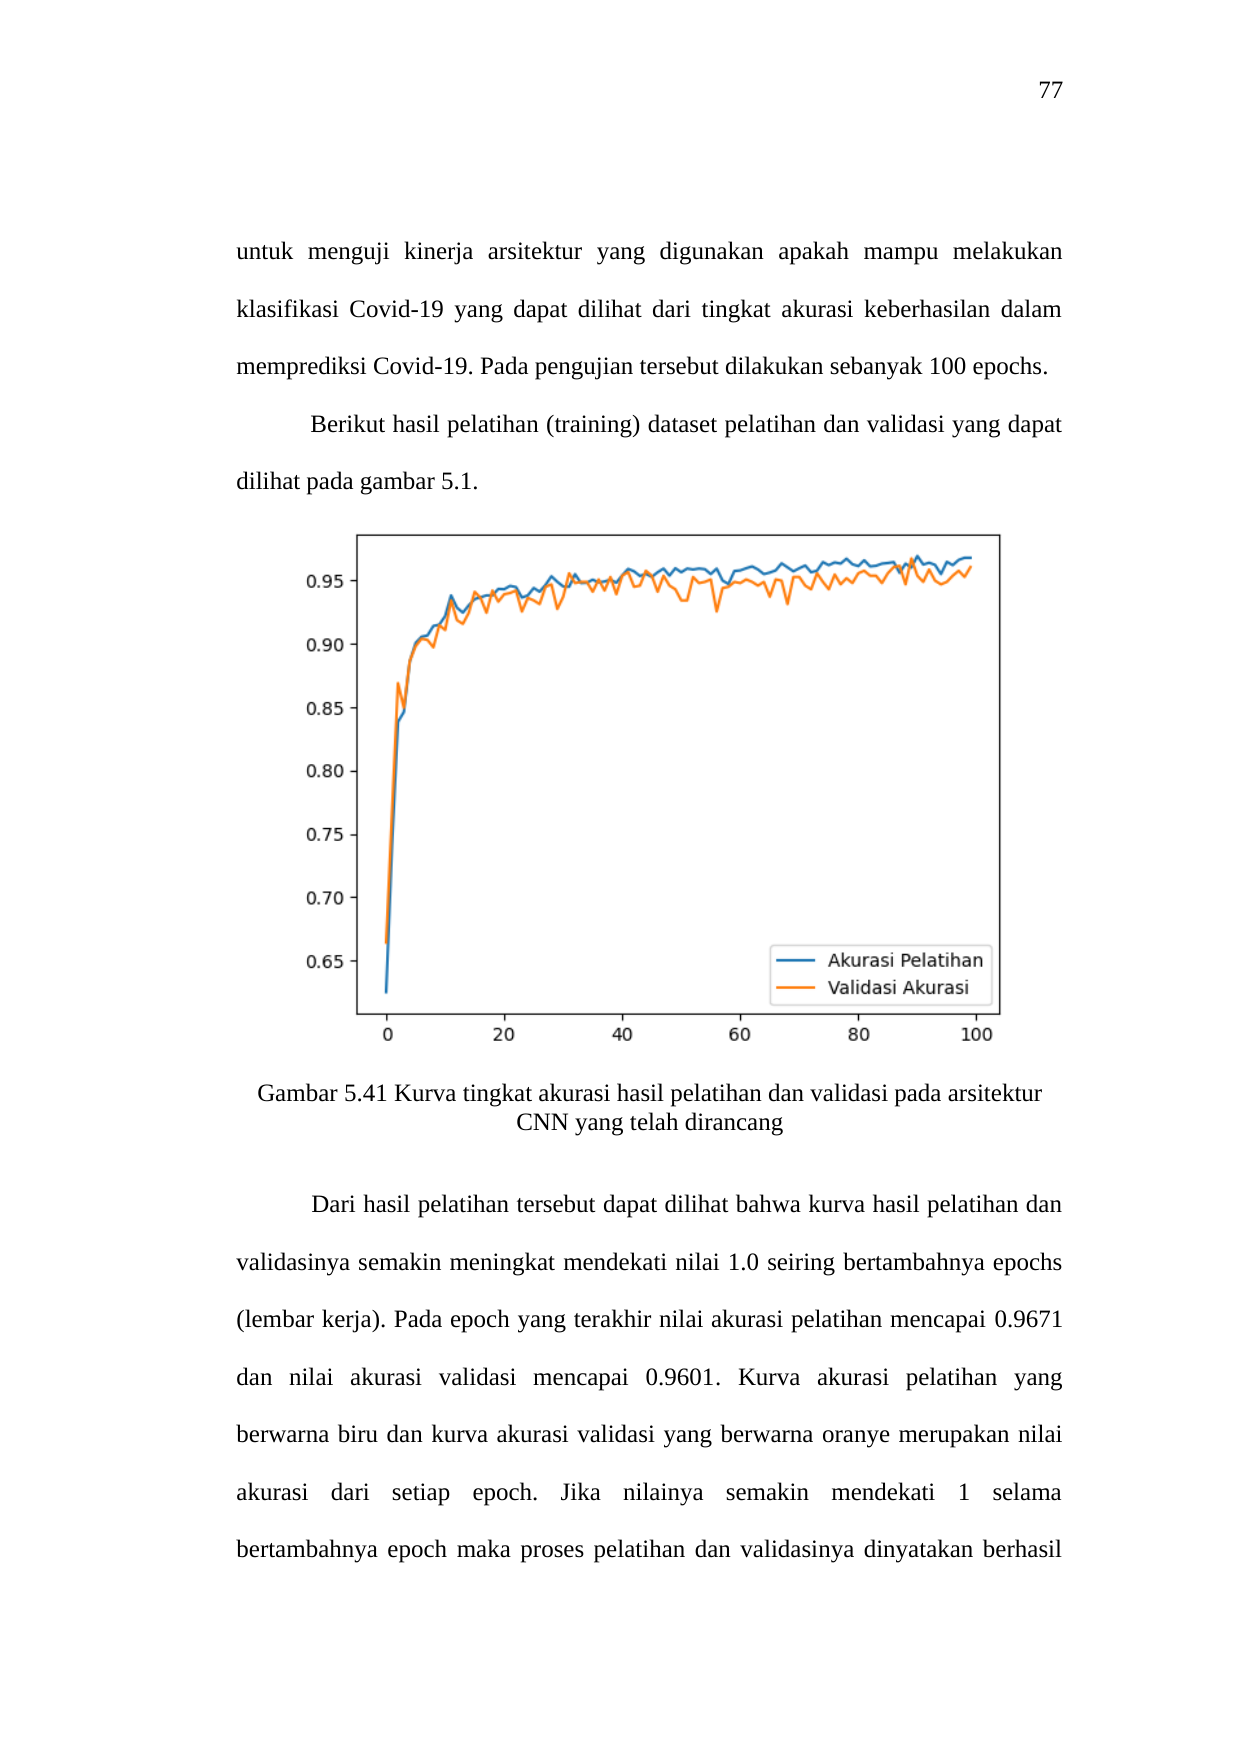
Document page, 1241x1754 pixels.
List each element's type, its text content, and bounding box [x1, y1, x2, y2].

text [236, 1189, 1063, 1563]
text Berikut hasil pelatihan (training) dataset pelatihan dan validasi yang dapat dilihat pada gambar 5.1. [236, 409, 1063, 495]
text untuk menguji kinerja arsitektur yang digunakan apakah mampu melakukan klasifikasi Covid-19 yang dapat dilihat dari tingkat akurasi keberhasilan dalam memprediksi Covid-19. Pada pengujian tersebut dilakukan sebanyak 100 epochs. [236, 236, 1063, 380]
picture [293, 523, 1007, 1050]
